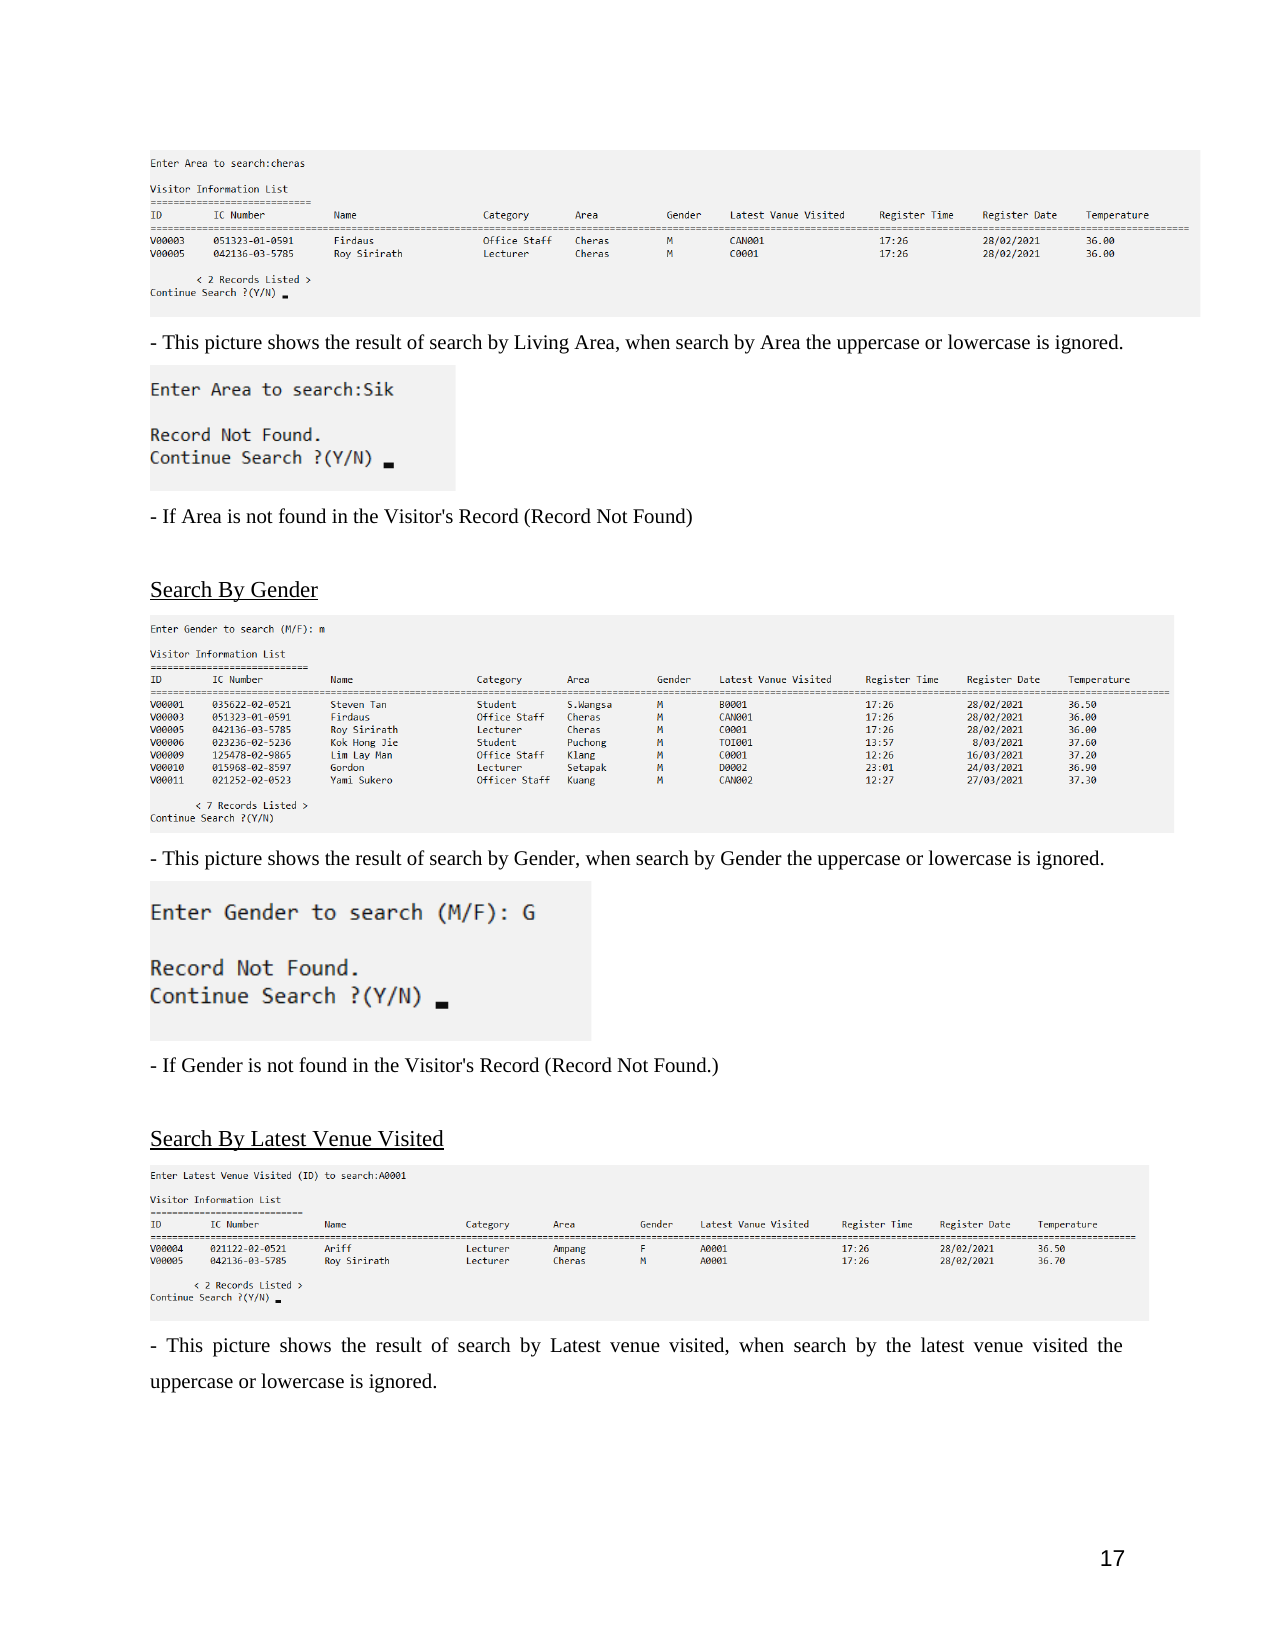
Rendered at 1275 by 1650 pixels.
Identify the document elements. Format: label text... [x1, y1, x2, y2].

text - If Area is not found in the Visitor's Record (Record Not Found) [150, 504, 1125, 528]
text - This picture shows the result of search by Living Area, when search by Area the uppercase or lowercase is ignored. [150, 330, 1125, 354]
text - If Gender is not found in the Visitor's Record (Record Not Found.) [150, 1053, 1125, 1077]
picture [150, 150, 1201, 317]
picture [150, 1165, 1150, 1321]
picture [150, 365, 456, 491]
text - This picture shows the result of search by Gender, when search by Gender the uppercase or lowercase is ignored. [150, 846, 1125, 869]
picture [150, 615, 1175, 833]
text Search By Latest Venue Visited [150, 1125, 1125, 1152]
picture [150, 881, 592, 1041]
text - This picture shows the result of search by Latest venue visited, when search by the latest venue visited the uppercase or lowercase is ignored. [150, 1333, 1125, 1393]
text Search By Gender [150, 576, 1125, 603]
